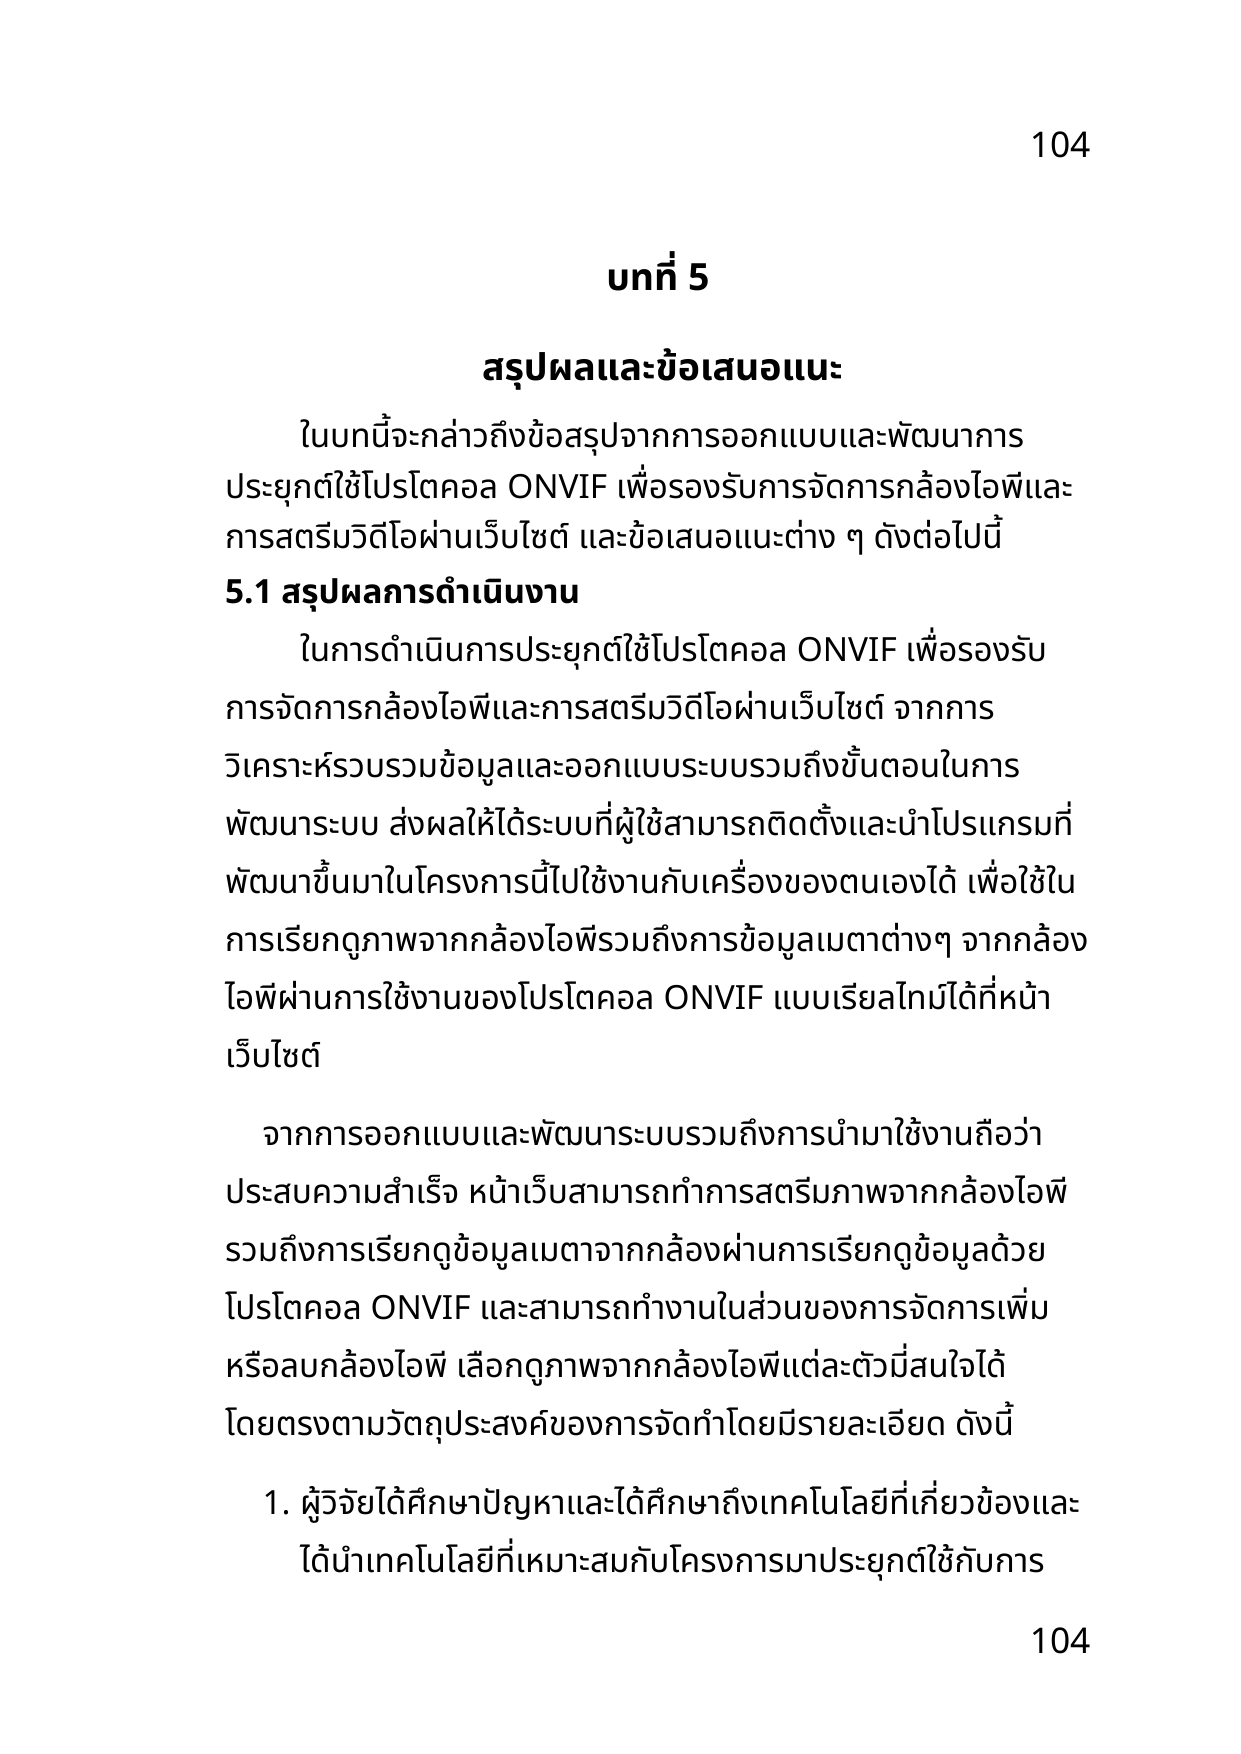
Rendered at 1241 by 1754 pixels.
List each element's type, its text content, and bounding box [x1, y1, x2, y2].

subtitle บทที่ 5 [225, 250, 1090, 307]
text ในบทนี้จะกล่าวถึงข้อสรุปจากการออกแบบและพัฒนาการประยุกต์ใช้โปรโตคอล ONVIF เพื่อรองรับการจัดการกล้องไอพีและการสตรีมวิดีโอผ่านเว็บไซต์ และข้อเสนอแนะต่าง ๆ ดังต่อไปนี้ [225, 412, 1090, 563]
subtitle 5.1 สรุปผลการดำเนินงาน [225, 568, 1090, 618]
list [262, 1479, 1090, 1587]
text จากการออกแบบและพัฒนาระบบรวมถึงการนำมาใช้งานถือว่าประสบความสำเร็จ หน้าเว็บสามารถทำการสตรีมภาพจากกล้องไอพีรวมถึงการเรียกดูข้อมูลเมตาจากกล้องผ่านการเรียกดูข้อมูลด้วยโปรโตคอล ONVIF และสามารถทำงานในส่วนของการจัดการเพิ่มหรือลบกล้องไอพี เลือกดูภาพจากกล้องไอพีแต่ละตัวมี่สนใจได้ โดยตรงตามวัตถุประสงค์ของการจัดทำโดยมีรายละเอียด ดังนี้ [225, 1110, 1090, 1451]
subtitle สรุปผลและข้อเสนอแนะ [225, 341, 1090, 397]
text ในการดำเนินการประยุกต์ใช้โปรโตคอล ONVIF เพื่อรองรับการจัดการกล้องไอพีและการสตรีมวิดีโอผ่านเว็บไซต์ จากการวิเคราะห์รวบรวมข้อมูลและออกแบบระบบรวมถึงขั้นตอนในการพัฒนาระบบ ส่งผลให้ได้ระบบที่ผู้ใช้สามารถติดตั้งและนำโปรแกรมที่พัฒนาขึ้นมาในโครงการนี้ไปใช้งานกับเครื่องของตนเองได้ เพื่อใช้ในการเรียกดูภาพจากกล้องไอพีรวมถึงการข้อมูลเมตาต่างๆ จากกล้องไอพีผ่านการใช้งานของโปรโตคอล ONVIF แบบเรียลไทม์ได้ที่หน้าเว็บไซต์ [225, 626, 1090, 1082]
